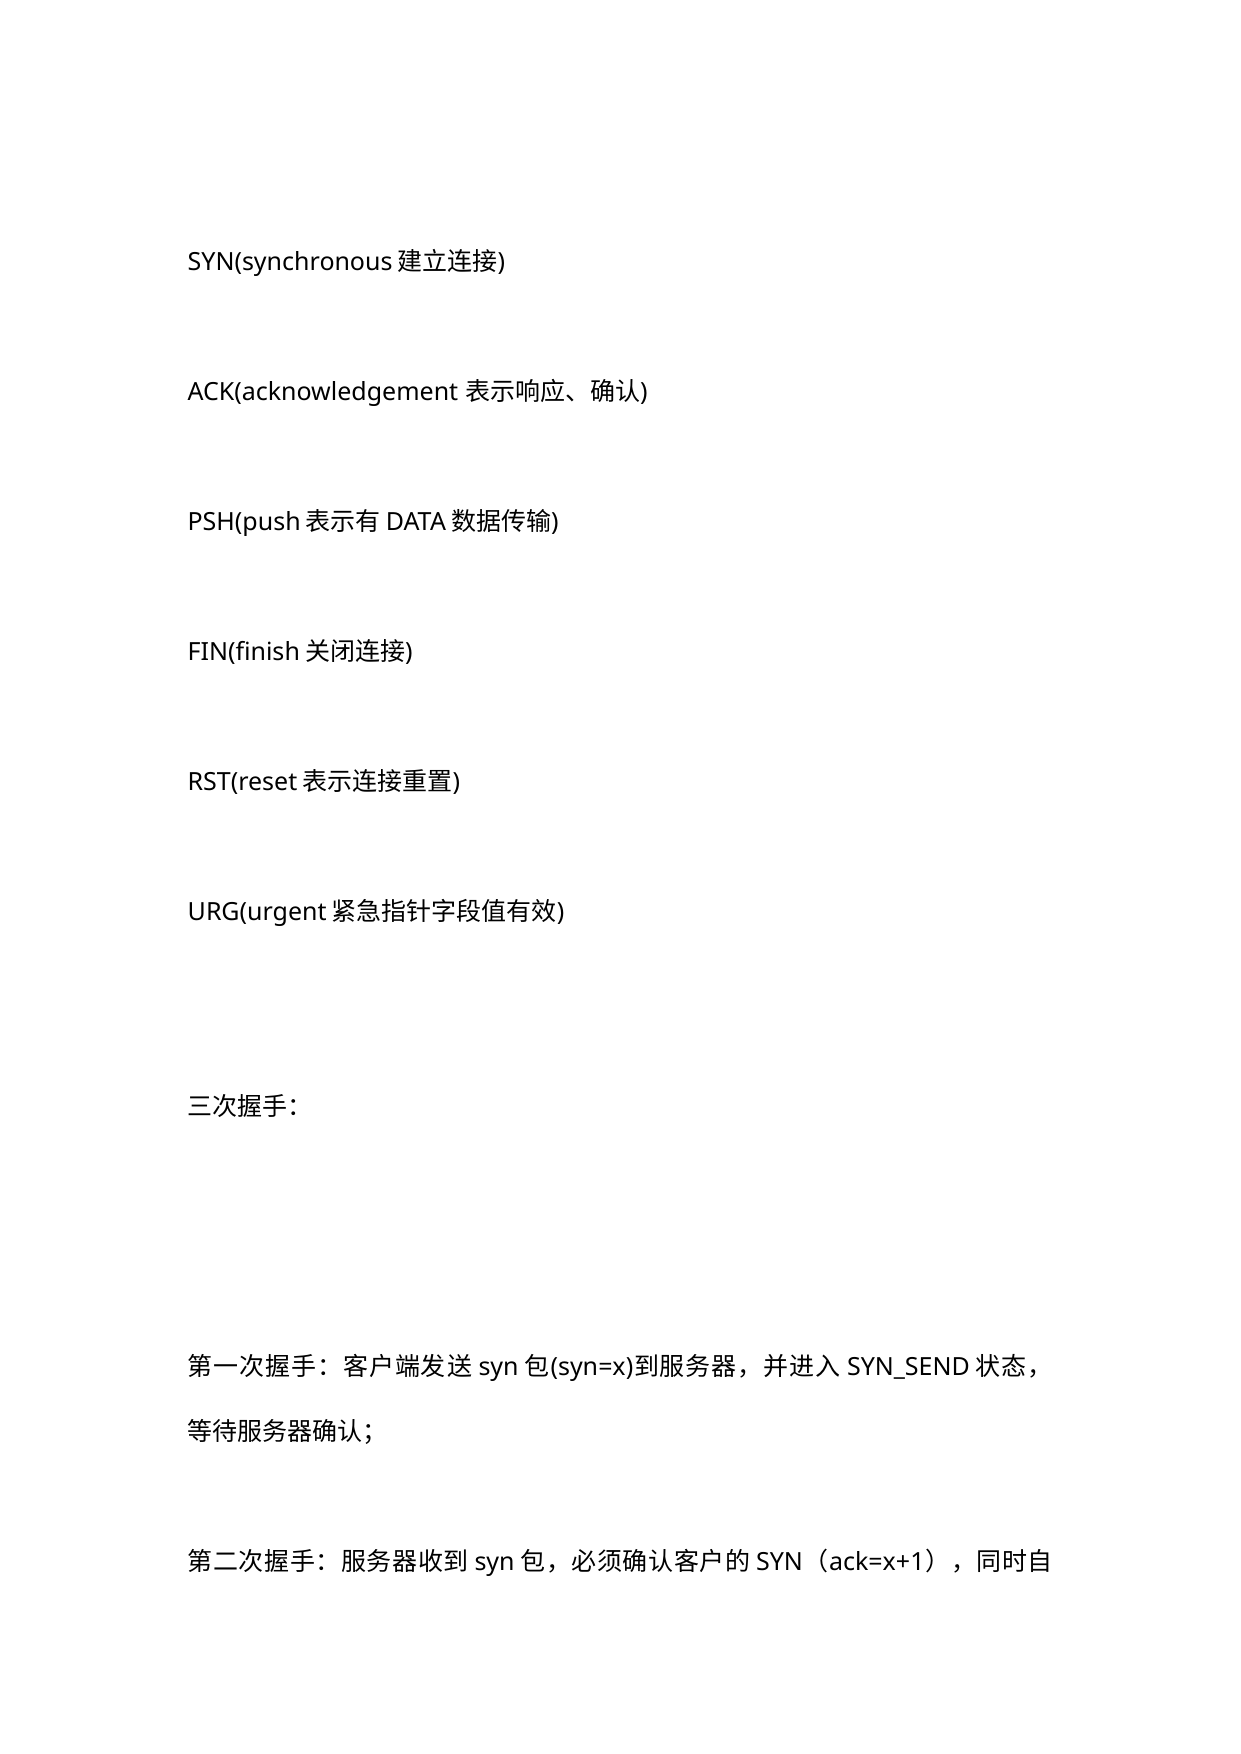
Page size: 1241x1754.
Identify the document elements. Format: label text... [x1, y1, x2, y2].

text ACK(acknowledgement 表示响应、确认) [187, 357, 1053, 422]
text RST(reset表示连接重置) [187, 747, 1053, 812]
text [187, 1527, 1053, 1592]
text URG(urgent紧急指针字段值有效) [187, 877, 1053, 942]
text PSH(push表示有DATA数据传输) [187, 487, 1053, 552]
text FIN(finish关闭连接) [187, 617, 1053, 682]
text SYN(synchronous建立连接) [187, 227, 1053, 292]
text 第一次握手：客户端发送syn包(syn=x)到服务器，并进入SYN_SEND状态，等待服务器确认； [187, 1332, 1053, 1462]
text 三次握手： [187, 1072, 1053, 1137]
